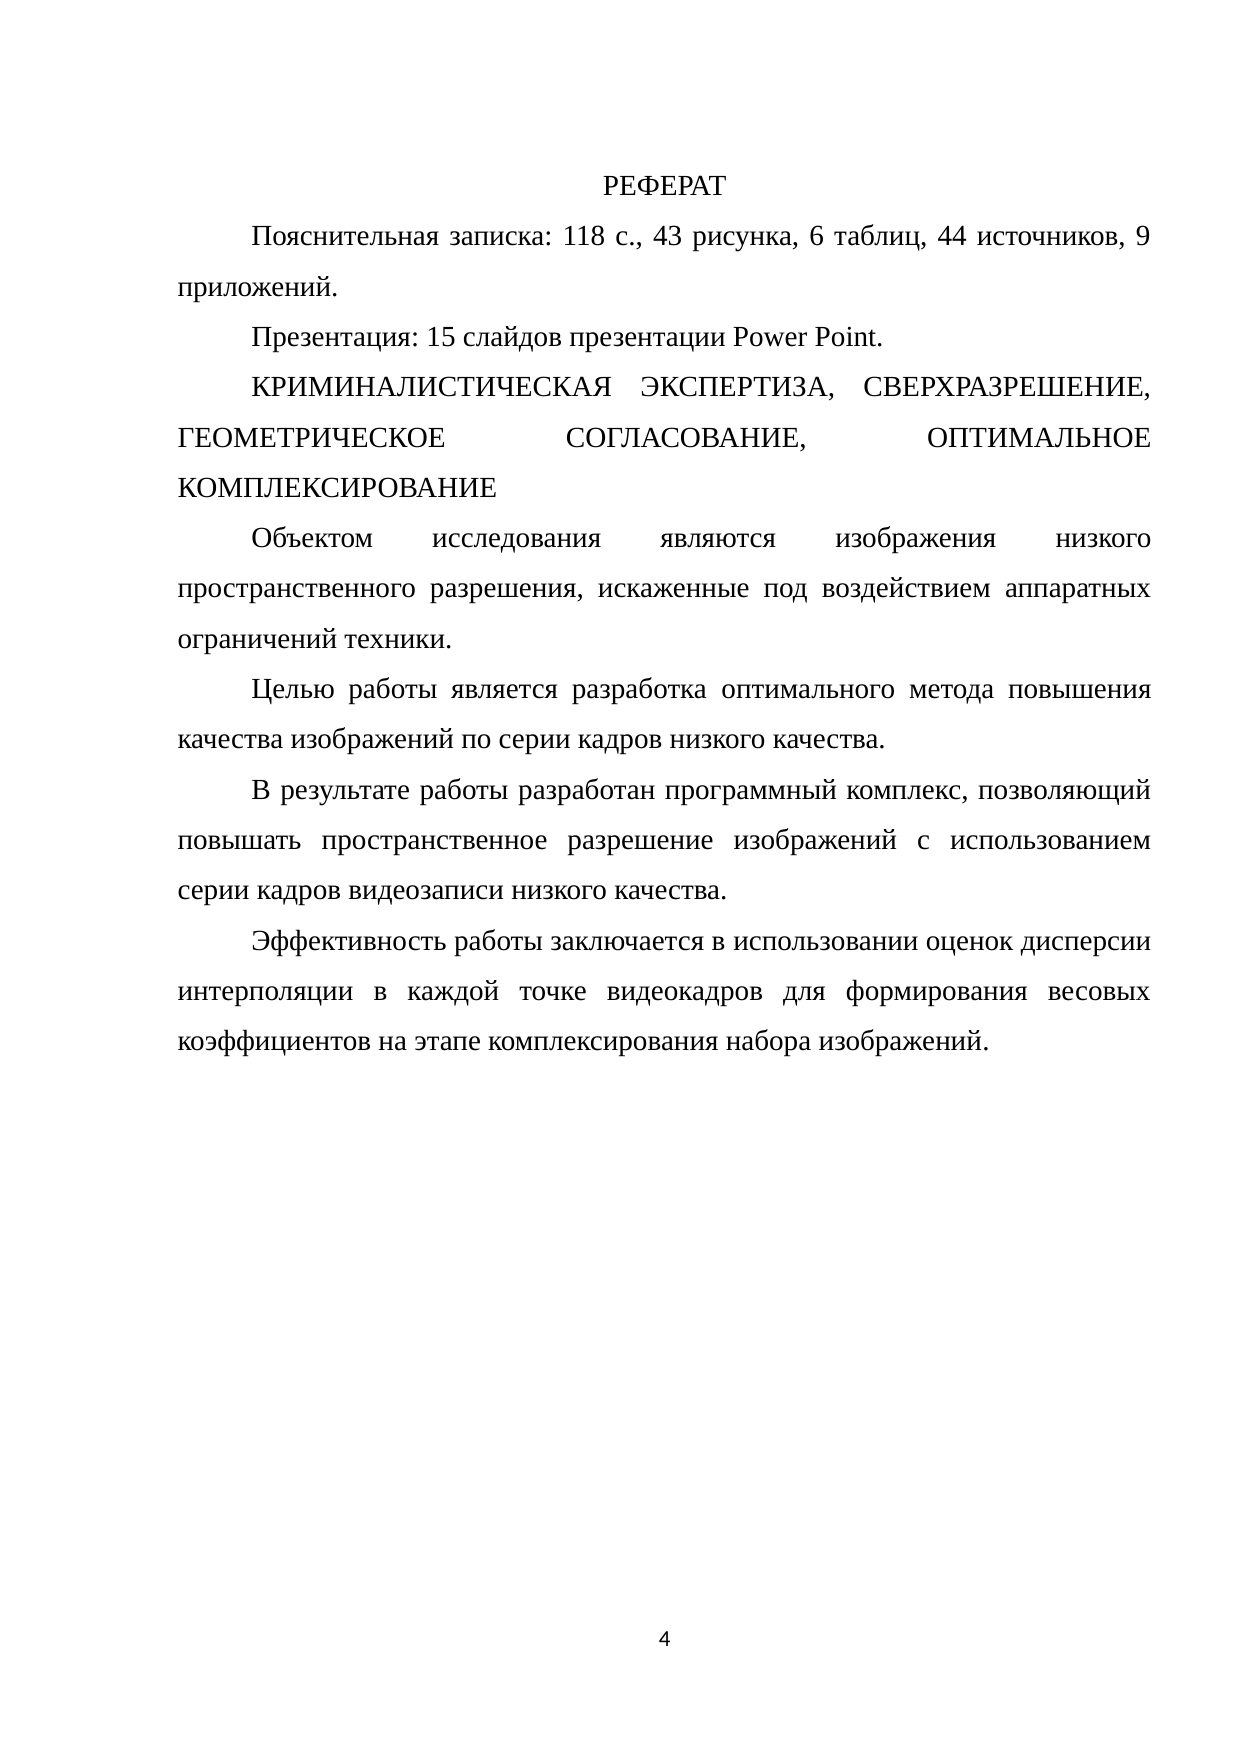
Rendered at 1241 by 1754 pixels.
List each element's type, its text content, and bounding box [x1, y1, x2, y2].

text В результате работы разработан программный комплекс, позволяющий повышать пространственное разрешение изображений с использованием серии кадров видеозаписи низкого качества. [177, 772, 1152, 906]
text Презентация: 15 слайдов презентации Power Point. [177, 319, 1152, 353]
text Эффективность работы заключается в использовании оценок дисперсии интерполяции в каждой точке видеокадров для формирования весовых коэффициентов на этапе комплексирования набора изображений. [177, 923, 1152, 1057]
text КРИМИНАЛИСТИЧЕСКАЯ ЭКСПЕРТИЗА, СВЕРХРАЗРЕШЕНИЕ, ГЕОМЕТРИЧЕСКОЕ СОГЛАСОВАНИЕ, ОПТИМАЛЬНОЕ КОМПЛЕКСИРОВАНИЕ [177, 369, 1152, 503]
text Целью работы является разработка оптимального метода повышения качества изображений по серии кадров низкого качества. [177, 671, 1152, 755]
text Реферат [177, 168, 1152, 202]
text Объектом исследования являются изображения низкого пространственного разрешения, искаженные под воздействием аппаратных ограничений техники. [177, 520, 1152, 654]
text Пояснительная записка: 118 c., 43 рисунка, 6 таблиц, 44 источников, 9 приложений. [177, 218, 1152, 302]
